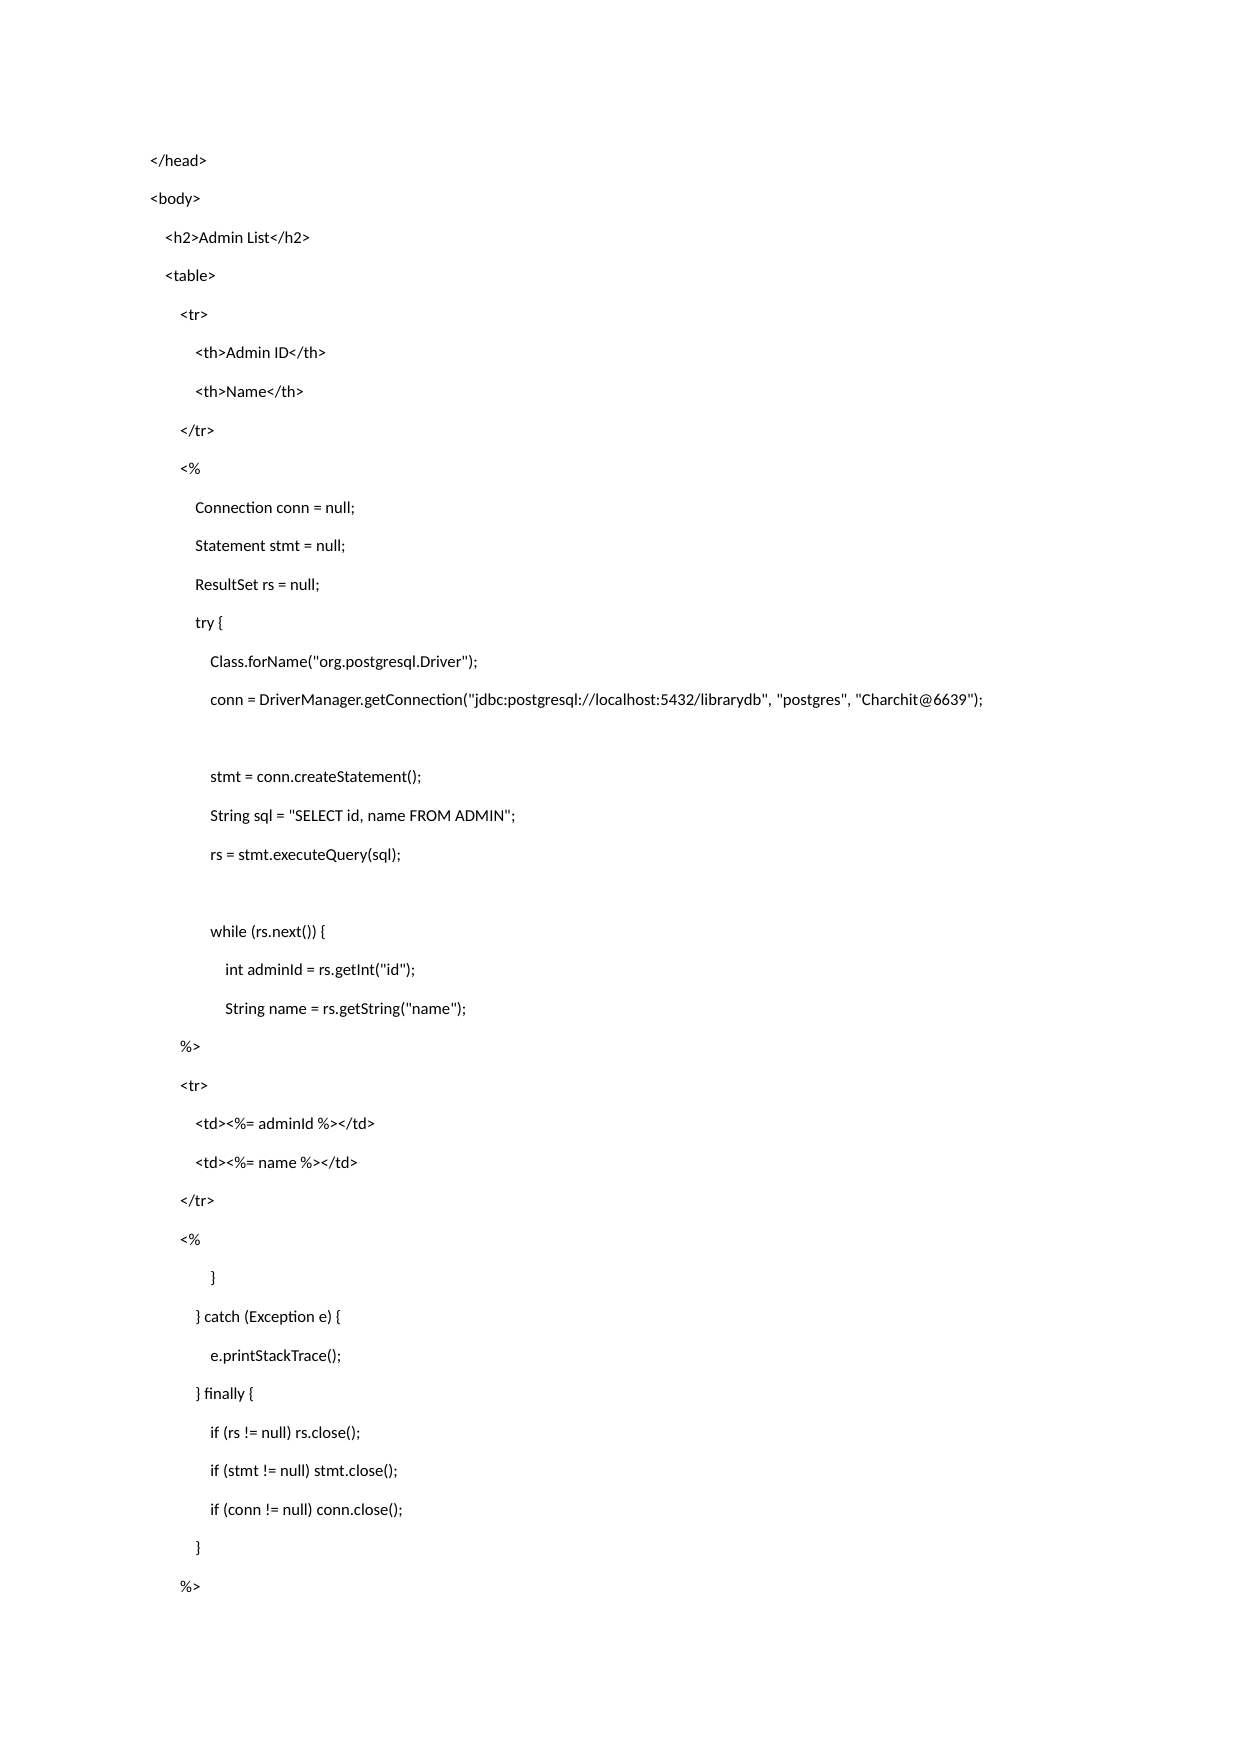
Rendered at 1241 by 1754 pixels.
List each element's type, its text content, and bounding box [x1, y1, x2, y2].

text </head> [150, 150, 1090, 170]
text %> [150, 1036, 1090, 1057]
text <table> [150, 266, 1090, 286]
text if (conn != null) conn.close(); [150, 1499, 1090, 1519]
text Statement stmt = null; [150, 535, 1090, 556]
text </tr> [150, 1191, 1090, 1211]
text <th>Name</th> [150, 381, 1090, 402]
text <% [150, 458, 1090, 479]
text while (rs.next()) { [150, 921, 1090, 941]
text %> [150, 1576, 1090, 1596]
text <td><%= name %></td> [150, 1152, 1090, 1172]
text try { [150, 612, 1090, 633]
text rs = stmt.executeQuery(sql); [150, 844, 1090, 864]
text Class.forName("org.postgresql.Driver"); [150, 651, 1090, 671]
text if (stmt != null) stmt.close(); [150, 1460, 1090, 1481]
text <th>Admin ID</th> [150, 343, 1090, 363]
text <% [150, 1229, 1090, 1249]
text } finally { [150, 1383, 1090, 1404]
text } [150, 1268, 1090, 1288]
text e.printStackTrace(); [150, 1345, 1090, 1365]
text ResultSet rs = null; [150, 574, 1090, 594]
text </tr> [150, 420, 1090, 440]
text <tr> [150, 1075, 1090, 1095]
text String name = rs.getString("name"); [150, 998, 1090, 1018]
text <tr> [150, 304, 1090, 324]
text int adminId = rs.getInt("id"); [150, 959, 1090, 980]
text if (rs != null) rs.close(); [150, 1422, 1090, 1442]
text <body> [150, 188, 1090, 209]
text <h2>Admin List</h2> [150, 227, 1090, 247]
text stmt = conn.createStatement(); [150, 767, 1090, 787]
text } [150, 1537, 1090, 1558]
text Connection conn = null; [150, 497, 1090, 517]
text conn = DriverManager.getConnection("jdbc:postgresql://localhost:5432/librarydb", "postgres", "Charchit@6639"); [150, 689, 1090, 710]
text } catch (Exception e) { [150, 1306, 1090, 1327]
text <td><%= adminId %></td> [150, 1113, 1090, 1134]
text String sql = "SELECT id, name FROM ADMIN"; [150, 805, 1090, 826]
